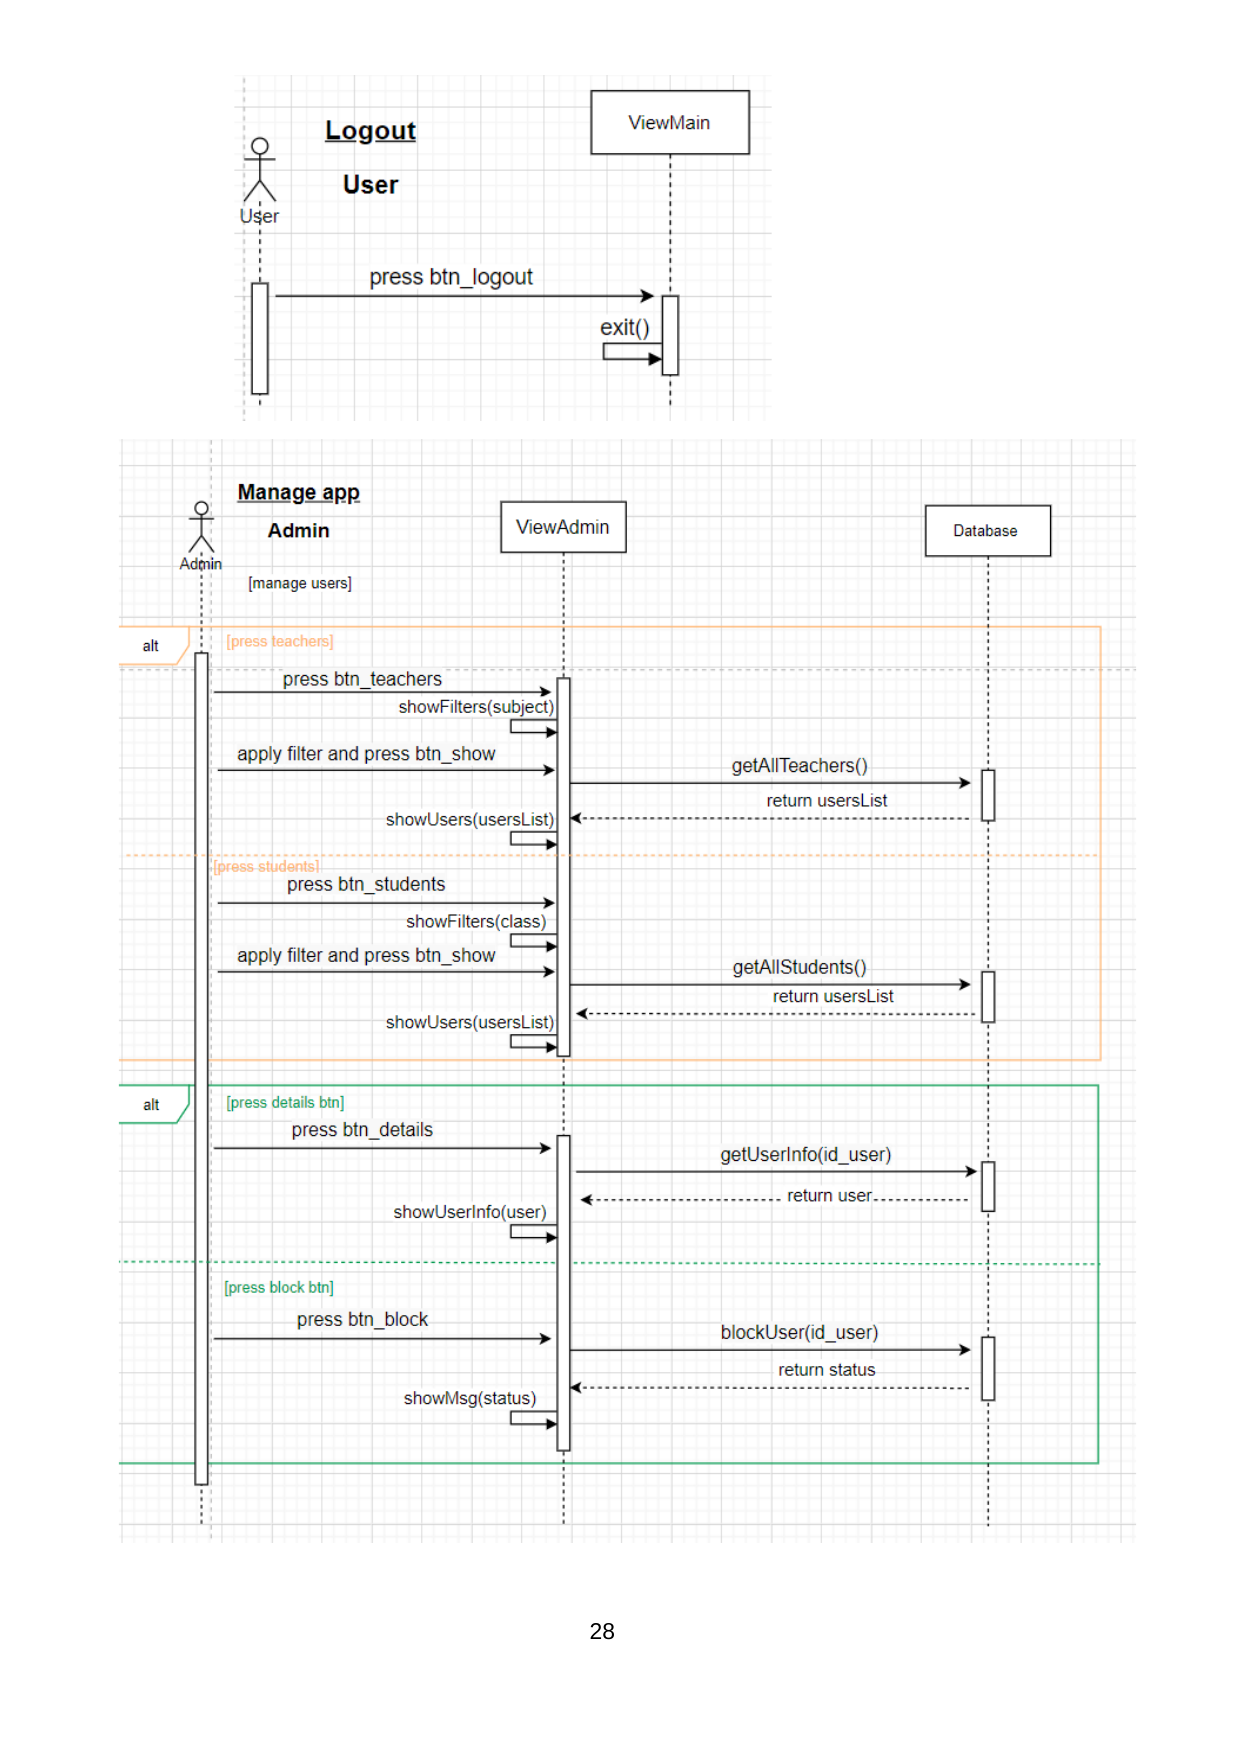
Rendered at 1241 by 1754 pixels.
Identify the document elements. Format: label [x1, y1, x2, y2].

picture [234, 75, 772, 421]
picture [118, 439, 1137, 1543]
